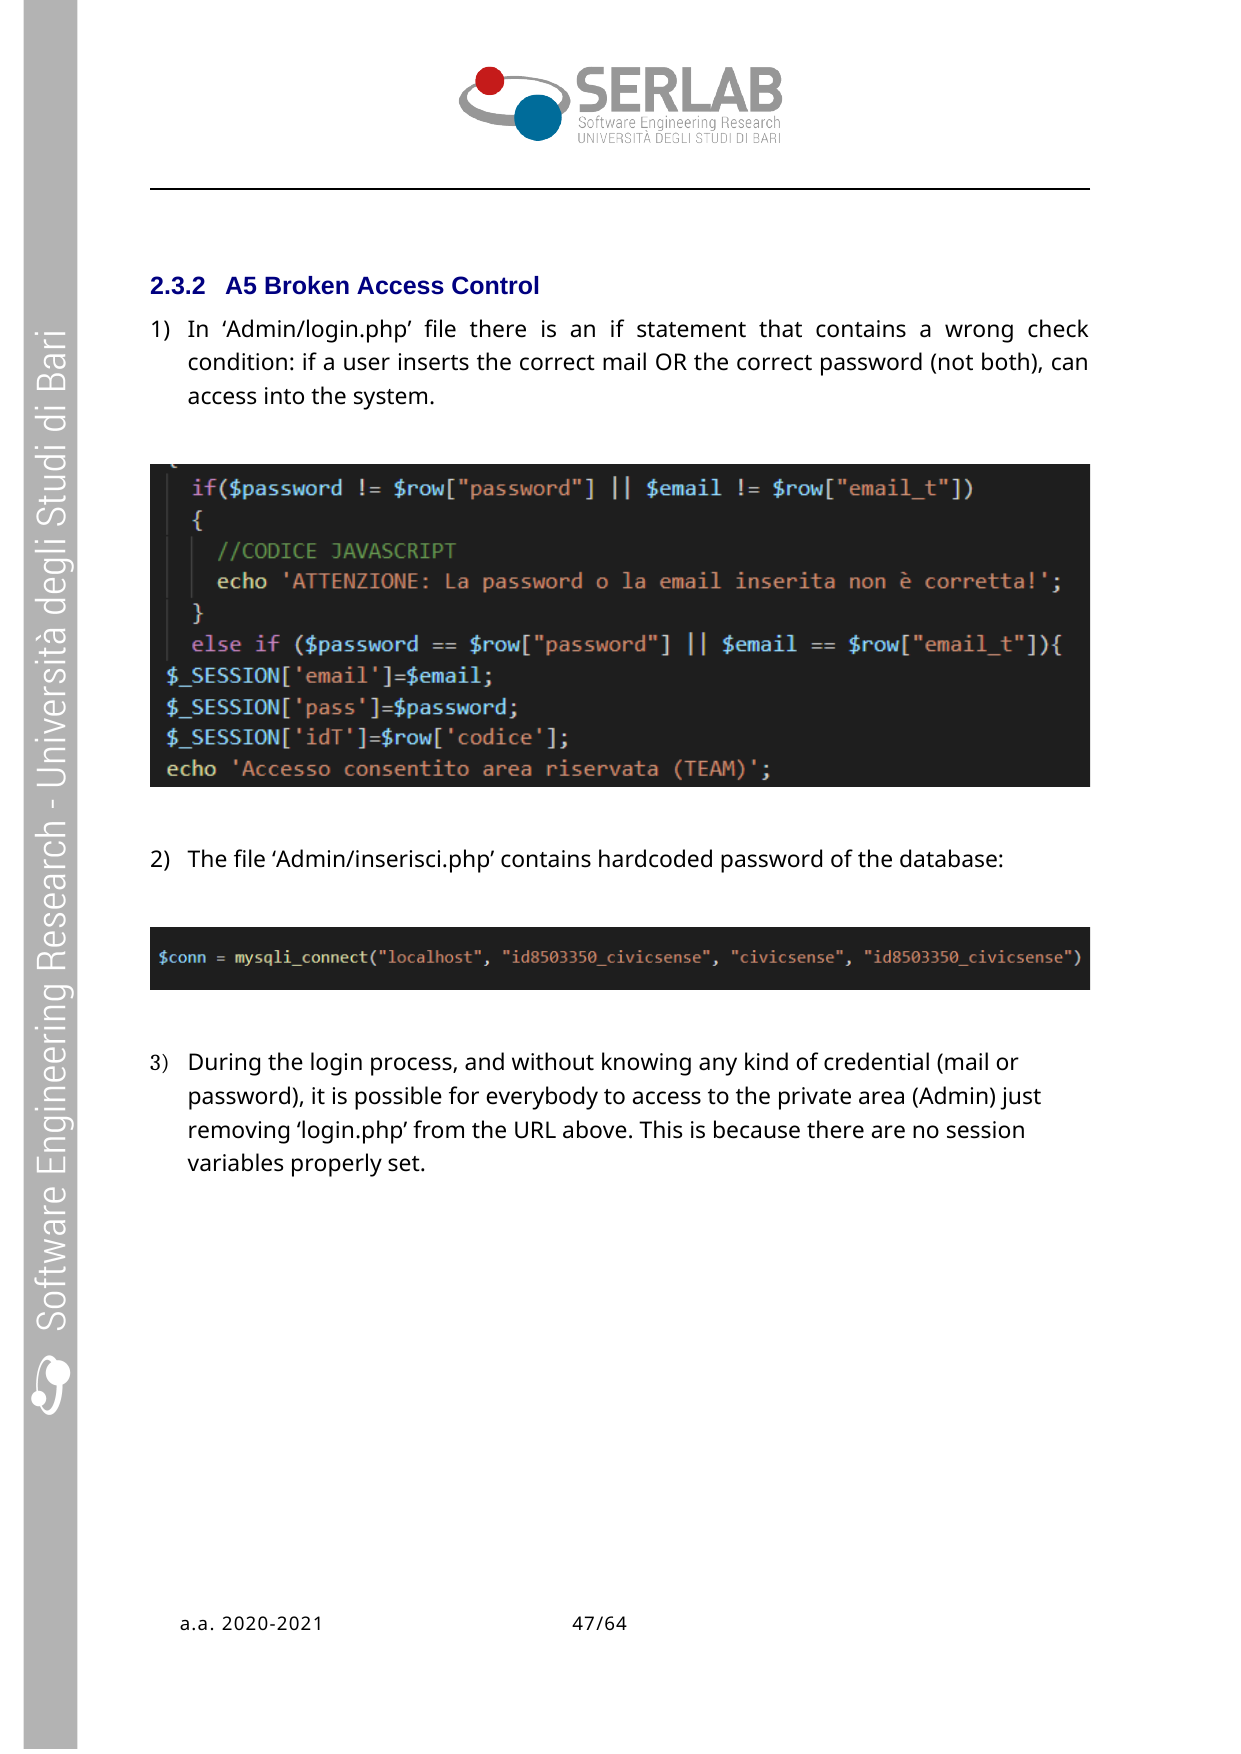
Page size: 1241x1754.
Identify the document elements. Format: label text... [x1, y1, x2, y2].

picture [150, 464, 1091, 787]
list The file ‘Admin/inserisci.php’ contains hardcoded password of the database: [150, 843, 1090, 874]
list In ‘Admin/login.php’ file there is an if statement that contains a wrong check condition: if a user inserts the correct mail OR the correct password (not both), can access into the system. [150, 312, 1090, 411]
picture [23, 0, 78, 1749]
list During the login process, and without knowing any kind of credential (mail or password), it is possible for everybody to access to the private area (Admin) just removing ‘login.php’ from the URL above. This is because there are no session variables properly set. [150, 1046, 1090, 1179]
picture [455, 65, 785, 145]
picture [150, 927, 1091, 990]
subtitle A5 Broken Access Control [150, 271, 1090, 300]
